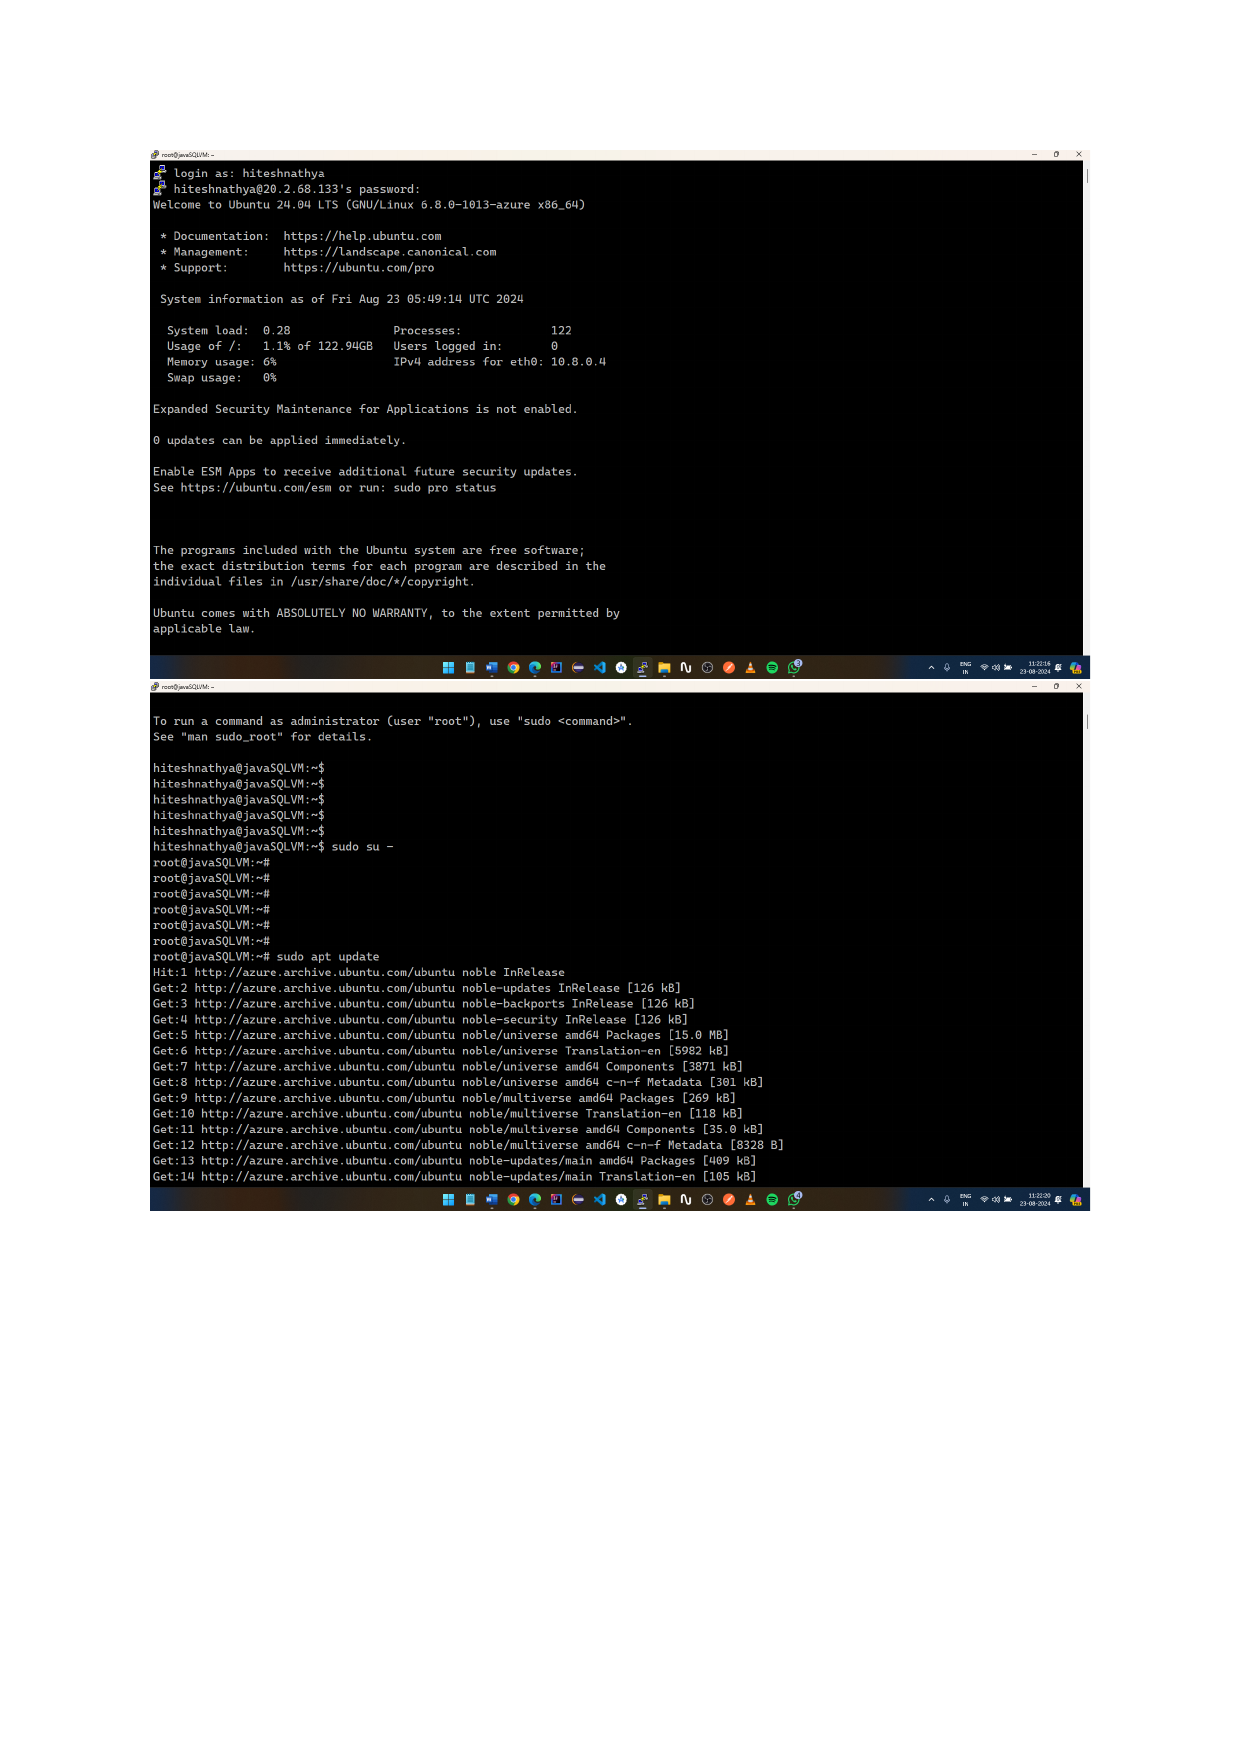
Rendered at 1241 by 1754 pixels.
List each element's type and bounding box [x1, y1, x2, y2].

picture [150, 150, 1091, 679]
picture [150, 681, 1091, 1211]
